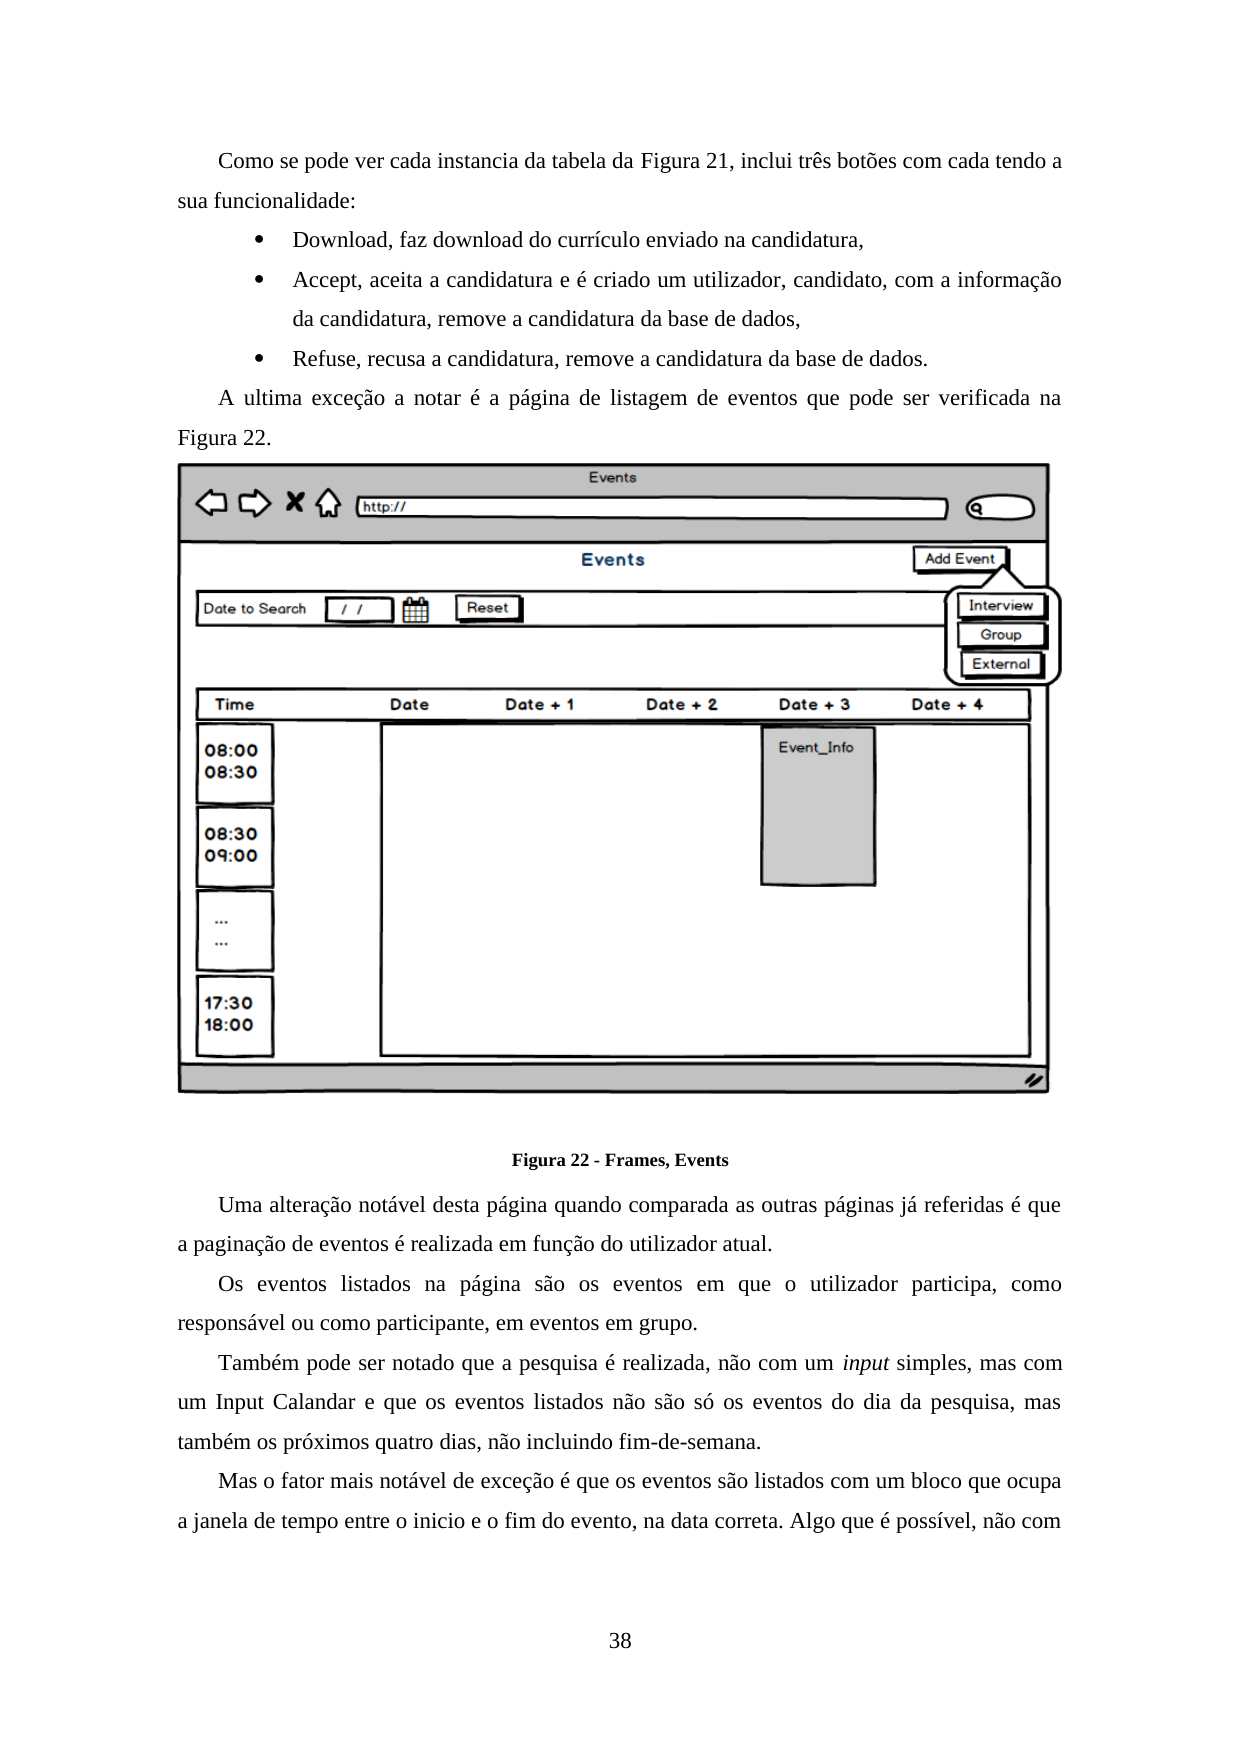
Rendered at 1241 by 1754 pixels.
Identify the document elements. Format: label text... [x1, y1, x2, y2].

list Accept, aceita a candidatura e é criado um utilizador, candidato, com a informação da candidatura, remove a candidatura da base de dados, [255, 266, 1063, 332]
text Os eventos listados na página são os eventos em que o utilizador participa, como responsável ou como participante, em eventos em grupo. [177, 1270, 1063, 1336]
picture [177, 463, 1063, 1094]
text Também pode ser notado que a pesquisa é realizada, não com um input simples, mas com um Input Calandar e que os eventos listados não são só os eventos do dia da pesquisa, mas também os próximos quatro dias, não incluindo fim-de-semana. [177, 1349, 1063, 1454]
list Download, faz download do currículo enviado na candidatura, [255, 227, 1063, 253]
text Uma alteração notável desta página quando comparada as outras páginas já referidas é que a paginação de eventos é realizada em função do utilizador atual. [177, 1191, 1063, 1257]
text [177, 1467, 1063, 1533]
text A ultima exceção a notar é a página de listagem de eventos que pode ser verificada na Figura 29. [177, 384, 1063, 450]
list Refuse, recusa a candidatura, remove a candidatura da base de dados. [255, 345, 1063, 371]
text Como se pode ver cada instancia da tabela da Figura 28, inclui três botões com cada tendo a sua funcionalidade: [177, 148, 1063, 213]
